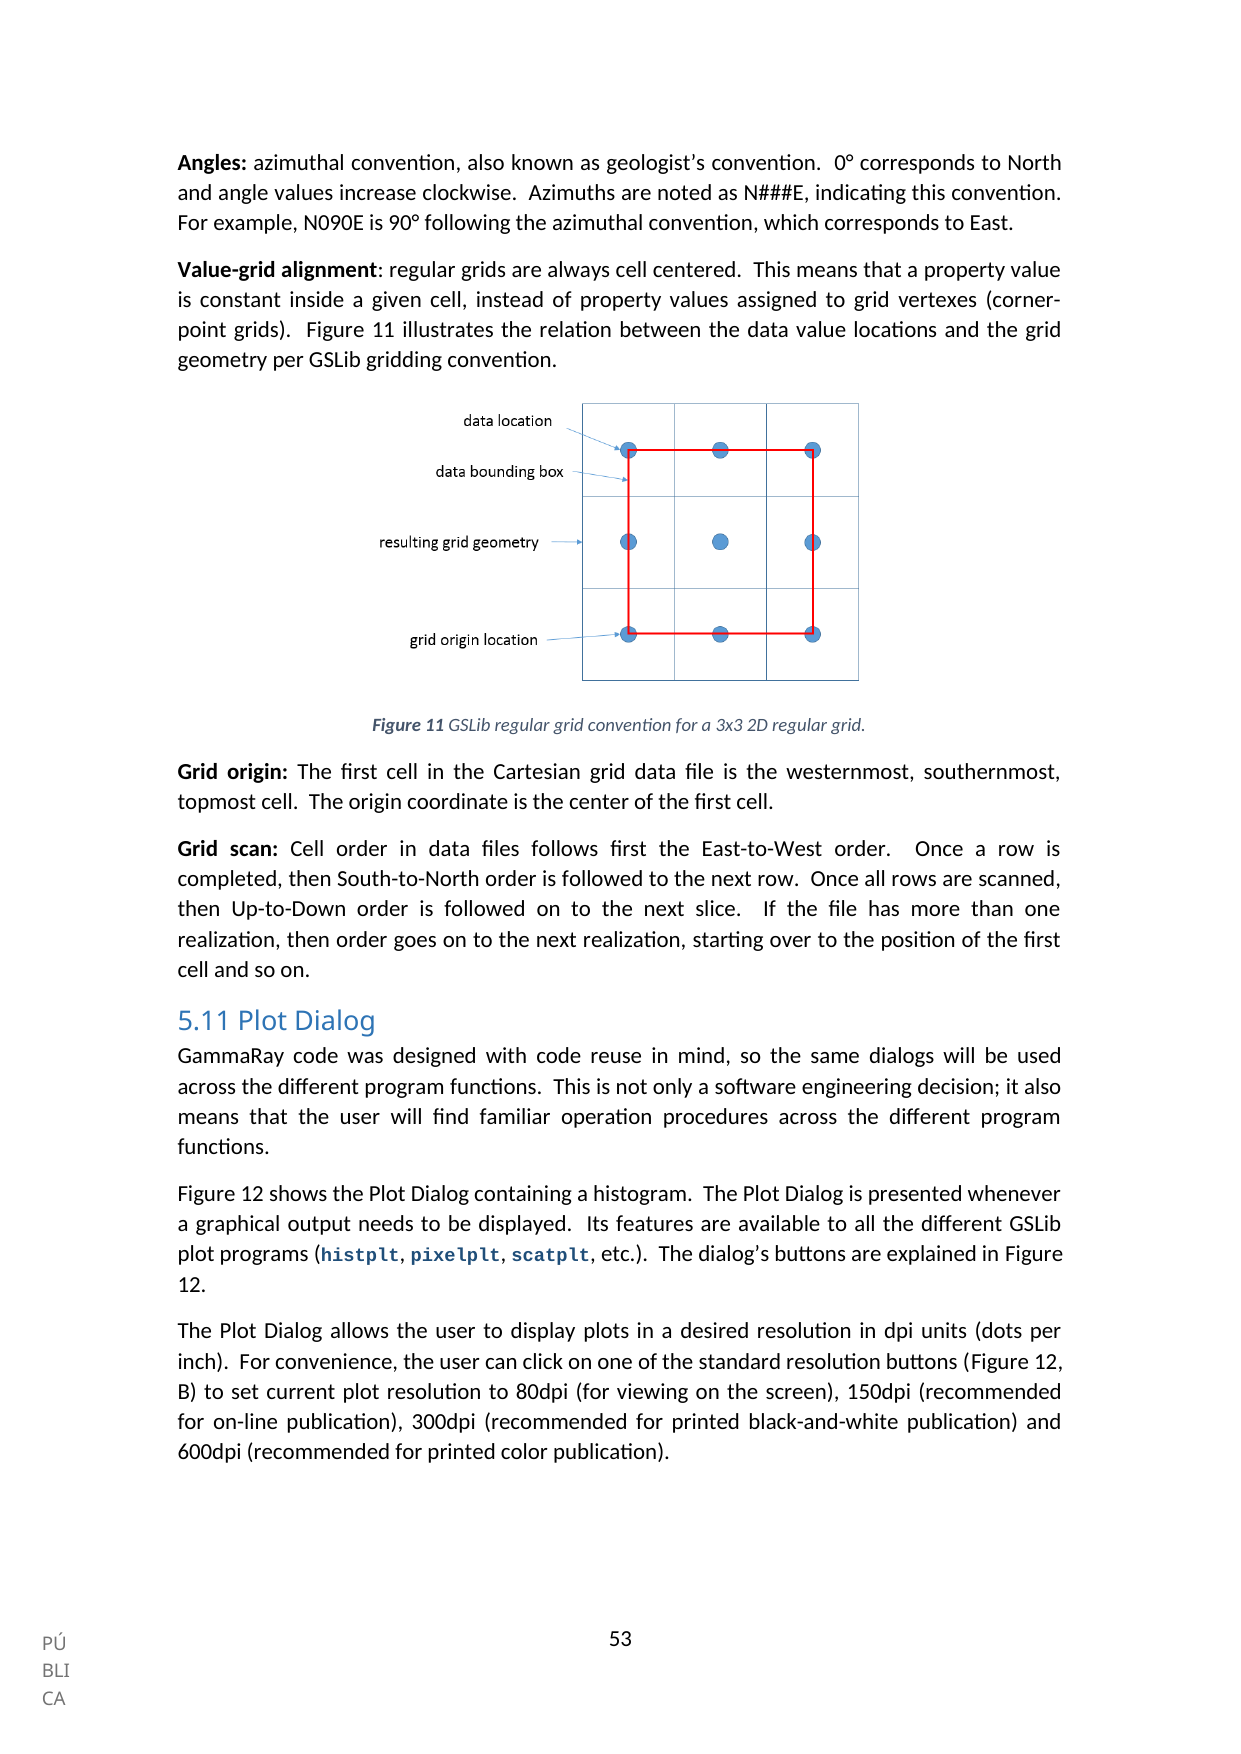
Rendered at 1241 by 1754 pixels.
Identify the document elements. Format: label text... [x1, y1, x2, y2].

text Grid origin: The first cell in the Cartesian grid data file is the westernmost, southernmost, topmost cell. The origin coordinate is the center of the first cell. [177, 757, 1063, 815]
picture [371, 392, 870, 695]
text Angles: azimuthal convention, also known as geologist’s convention. 0° corresponds to North and angle values increase clockwise. Azimuths are noted as N###E, indicating this convention. For example, N090E is 90° following the azimuthal convention, which corresponds to East. [177, 148, 1063, 236]
text Grid scan: Cell order in data files follows first the East-to-West order. Once a row is completed, then South-to-North order is followed to the next row. Once all rows are scanned, then Up-to-Down order is followed on to the next slice. If the file has more than one realization, then order goes on to the next realization, starting over to the position of the first cell and so on. [177, 834, 1063, 983]
text The Plot Dialog allows the user to display plots in a desired resolution in dpi units (dots per inch). For convenience, the user can click on one of the standard resolution buttons (Figure 12, B) to set current plot resolution to 80dpi (for viewing on the screen), 150dpi (recommended for on-line publication), 300dpi (recommended for printed black-and-white publication) and 600dpi (recommended for printed color publication). [177, 1317, 1063, 1466]
text GammaRay code was designed with code reuse in mind, so the same dialogs will be used across the different program functions. This is not only a software engineering decision; it also means that the user will find familiar operation procedures across the different program functions. [177, 1042, 1063, 1160]
text Value-grid alignment: regular grids are always cell centered. This means that a property value is constant inside a given cell, instead of property values assigned to grid vertexes (corner-point grids). Figure 11 illustrates the relation between the data value locations and the grid geometry per GSLib gridding convention. [177, 255, 1063, 373]
text Figure 11 GSLib regular grid convention for a 3x3 2D regular grid. [177, 713, 1063, 736]
subtitle Plot Dialog [177, 1002, 1063, 1039]
text Figure 12 shows the Plot Dialog containing a histogram. The Plot Dialog is presented whenever a graphical output needs to be displayed. Its features are available to all the different GSLib plot programs (histplt, pixelplt, scatplt, etc.). The dialog’s buttons are explained in Figure 12. [177, 1179, 1063, 1298]
